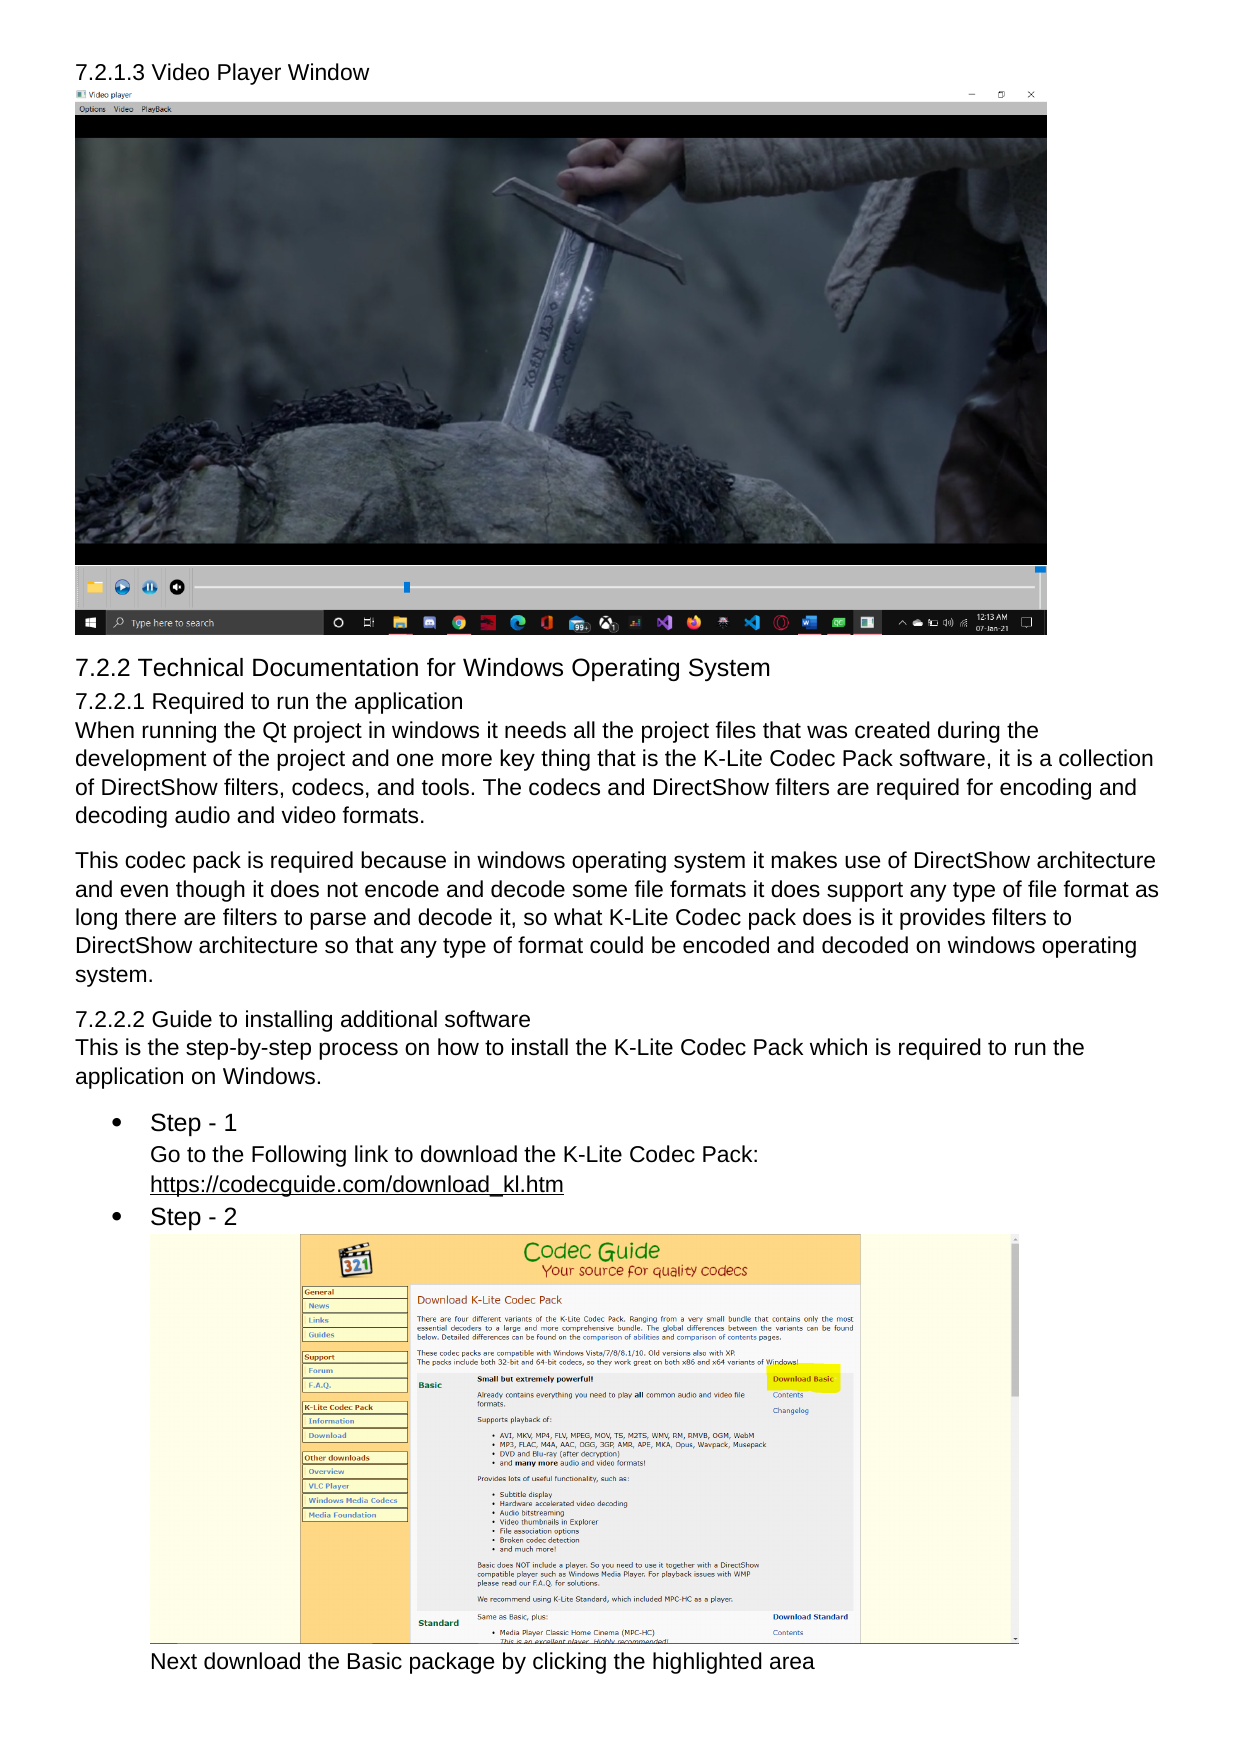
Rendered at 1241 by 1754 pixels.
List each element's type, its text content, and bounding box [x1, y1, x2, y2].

subtitle 7.2.2.2 Guide to installing additional software [75, 1006, 1165, 1032]
text This codec pack is required because in windows operating system it makes use of DirectShow architecture and even though it does not encode and decode some file formats it does support any type of file format as long there are filters to parse and decode it, so what K-Lite Codec pack does is it provides filters to DirectShow architecture so that any type of format could be encoded and decoded on windows operating system. [75, 847, 1165, 987]
list Step - 2 [112, 1201, 1165, 1230]
subtitle 7.2.1.3 Video Player Window [75, 59, 1165, 85]
list Go to the Following link to download the K-Lite Codec Pack: https://codecguide.com/download_kl.htm [150, 1141, 1165, 1198]
picture [150, 1234, 1019, 1644]
text When running the Qt project in windows it needs all the project files that was created during the development of the project and one more key thing that is the K-Lite Codec Pack software, it is a collection of DirectShow filters, codecs, and tools. The codecs and DirectShow filters are required for encoding and decoding audio and video formats. [75, 717, 1165, 828]
subtitle 7.2.2.1 Required to run the application [75, 688, 1165, 714]
subtitle 7.2.2 Technical Documentation for Windows Operating System [75, 653, 1165, 682]
text This is the step-by-step process on how to install the K-Lite Codec Pack which is required to run the application on Windows. [75, 1034, 1165, 1089]
list Next download the Basic package by clicking the highlighted area [150, 1648, 1165, 1674]
picture [75, 87, 1047, 635]
list Step - 1 [112, 1108, 1165, 1137]
